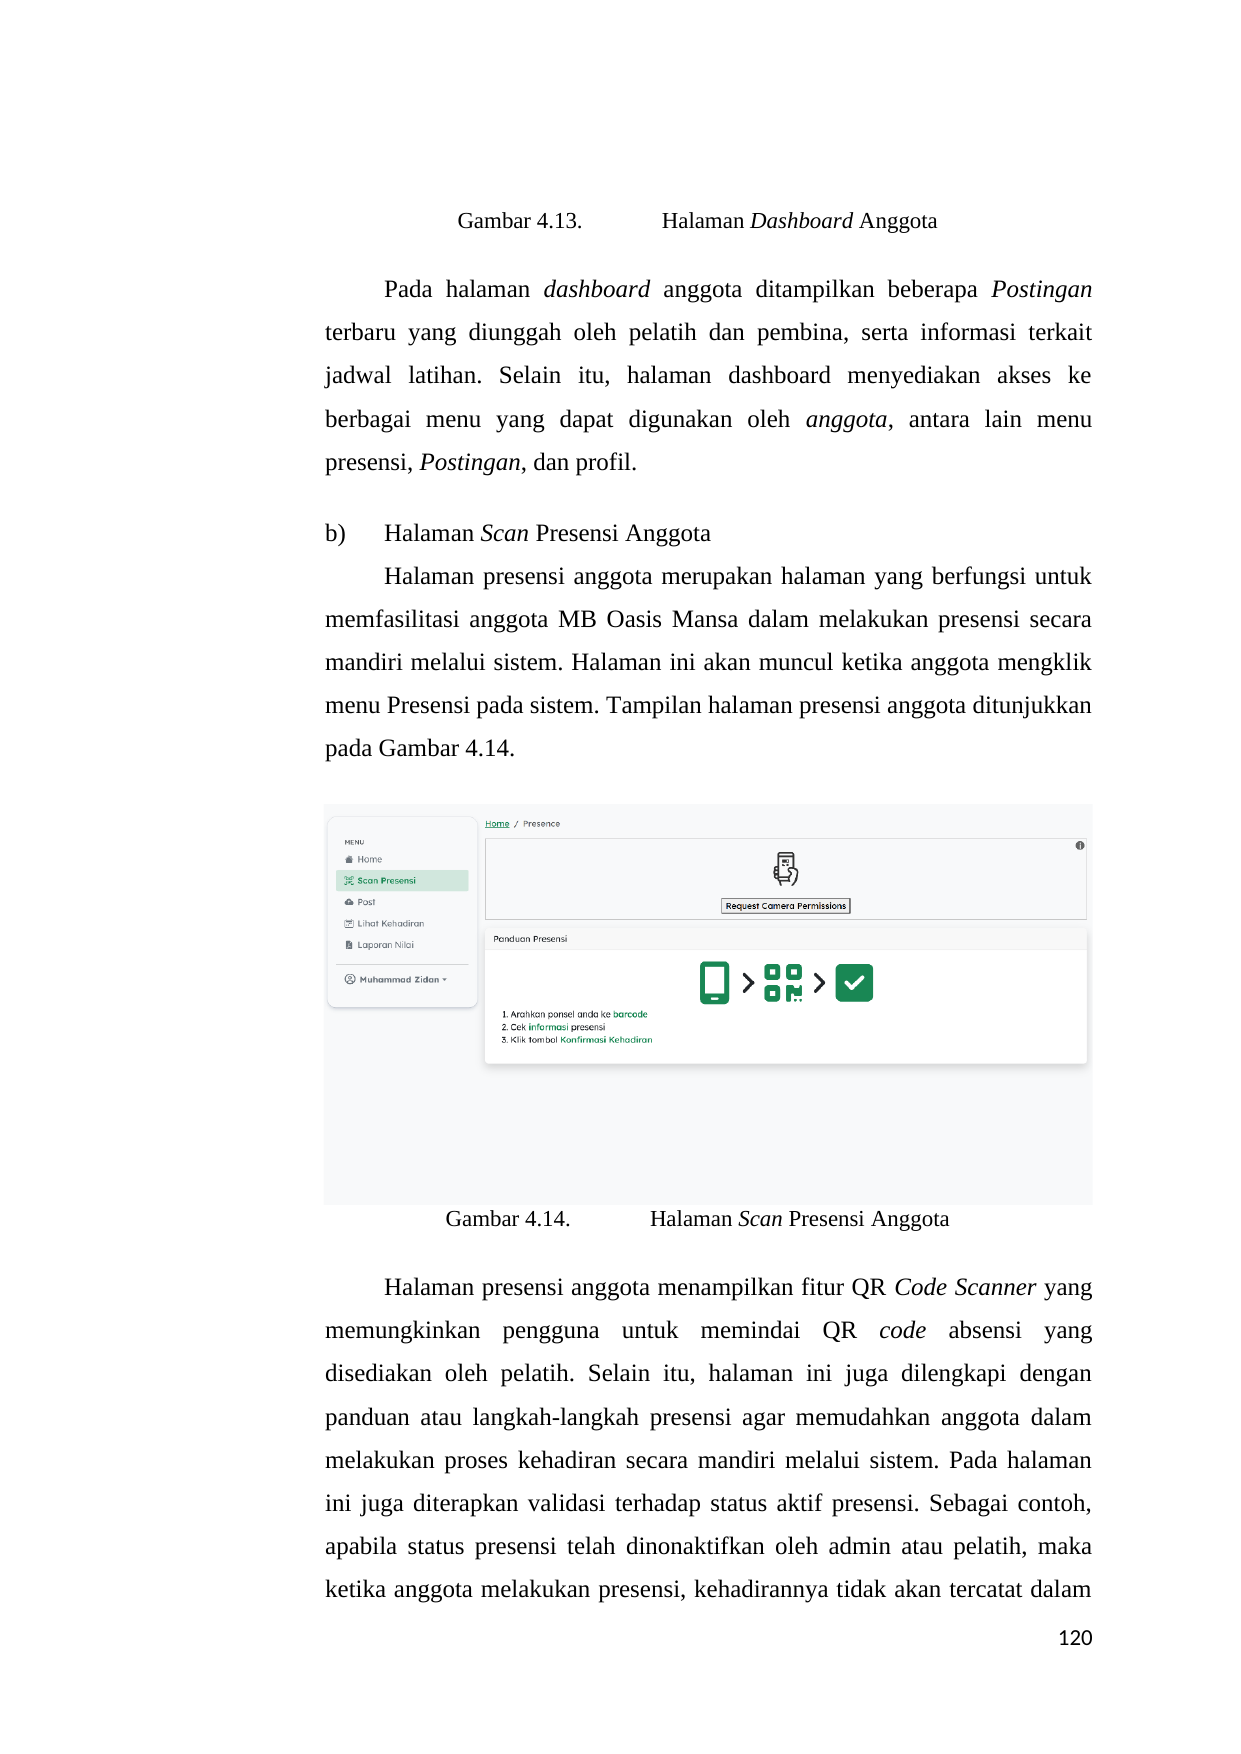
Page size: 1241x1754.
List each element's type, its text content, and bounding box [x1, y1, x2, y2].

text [325, 1272, 1092, 1603]
list Halaman Scan Presensi Anggota [325, 518, 1092, 547]
text Pada halaman dashboard anggota ditampilkan beberapa Postingan terbaru yang diunggah oleh pelatih dan pembina, serta informasi terkait jadwal latihan. Selain itu, halaman dashboard menyediakan akses ke berbagai menu yang dapat digunakan oleh anggota, antara lain menu presensi, Postingan, dan profil. [325, 274, 1092, 476]
text Halaman Dashboard Anggota [302, 207, 1092, 233]
text Halaman presensi anggota merupakan halaman yang berfungsi untuk memfasilitasi anggota MB Oasis Mansa dalam melakukan presensi secara mandiri melalui sistem. Halaman ini akan muncul ketika anggota mengklik menu Presensi pada sistem. Tampilan halaman presensi anggota ditunjukkan pada Gambar 4.14. [325, 561, 1092, 762]
picture [323, 804, 1093, 1205]
text Halaman Scan Presensi Anggota [302, 1205, 1092, 1231]
